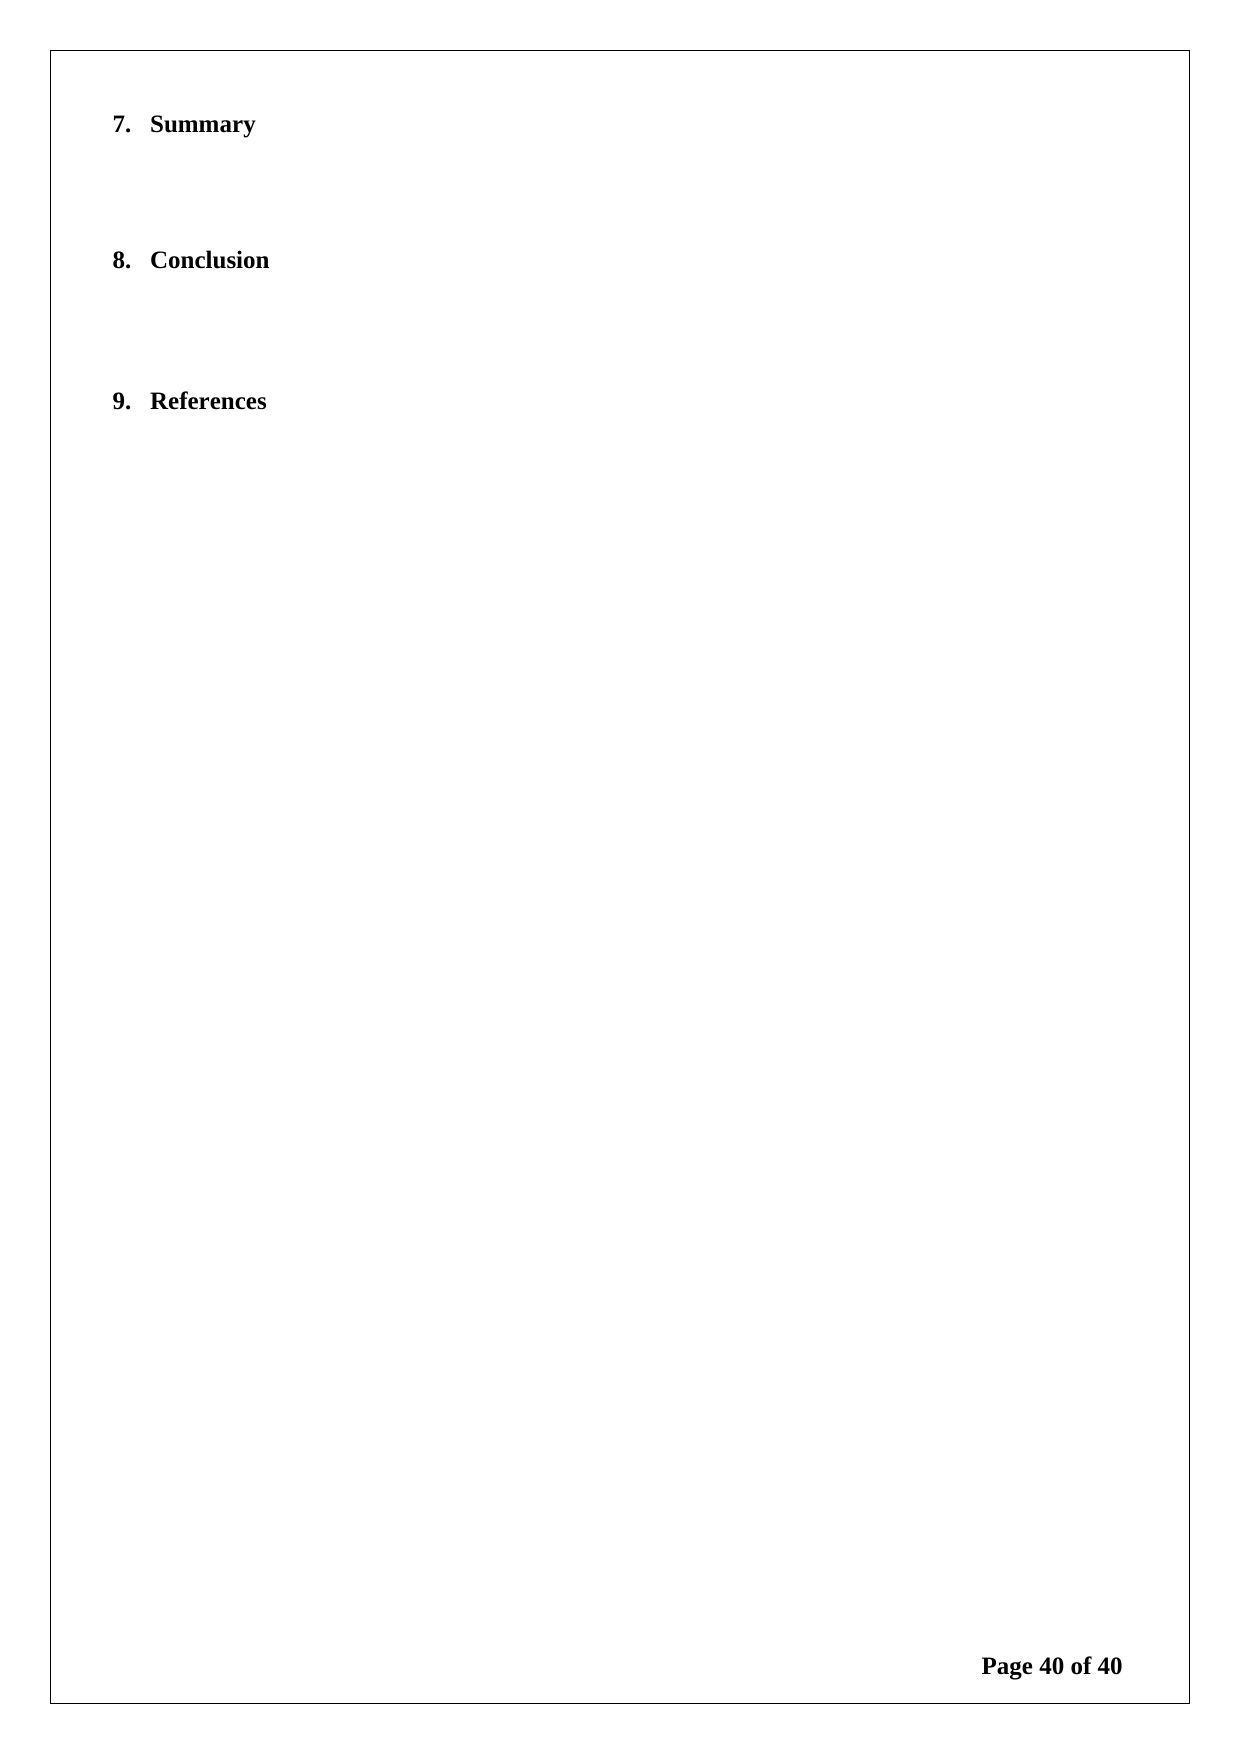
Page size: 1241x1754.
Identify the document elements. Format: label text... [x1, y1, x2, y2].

subtitle Summary [112, 109, 1122, 137]
subtitle Conclusion [112, 245, 1122, 274]
subtitle References [112, 386, 1122, 414]
